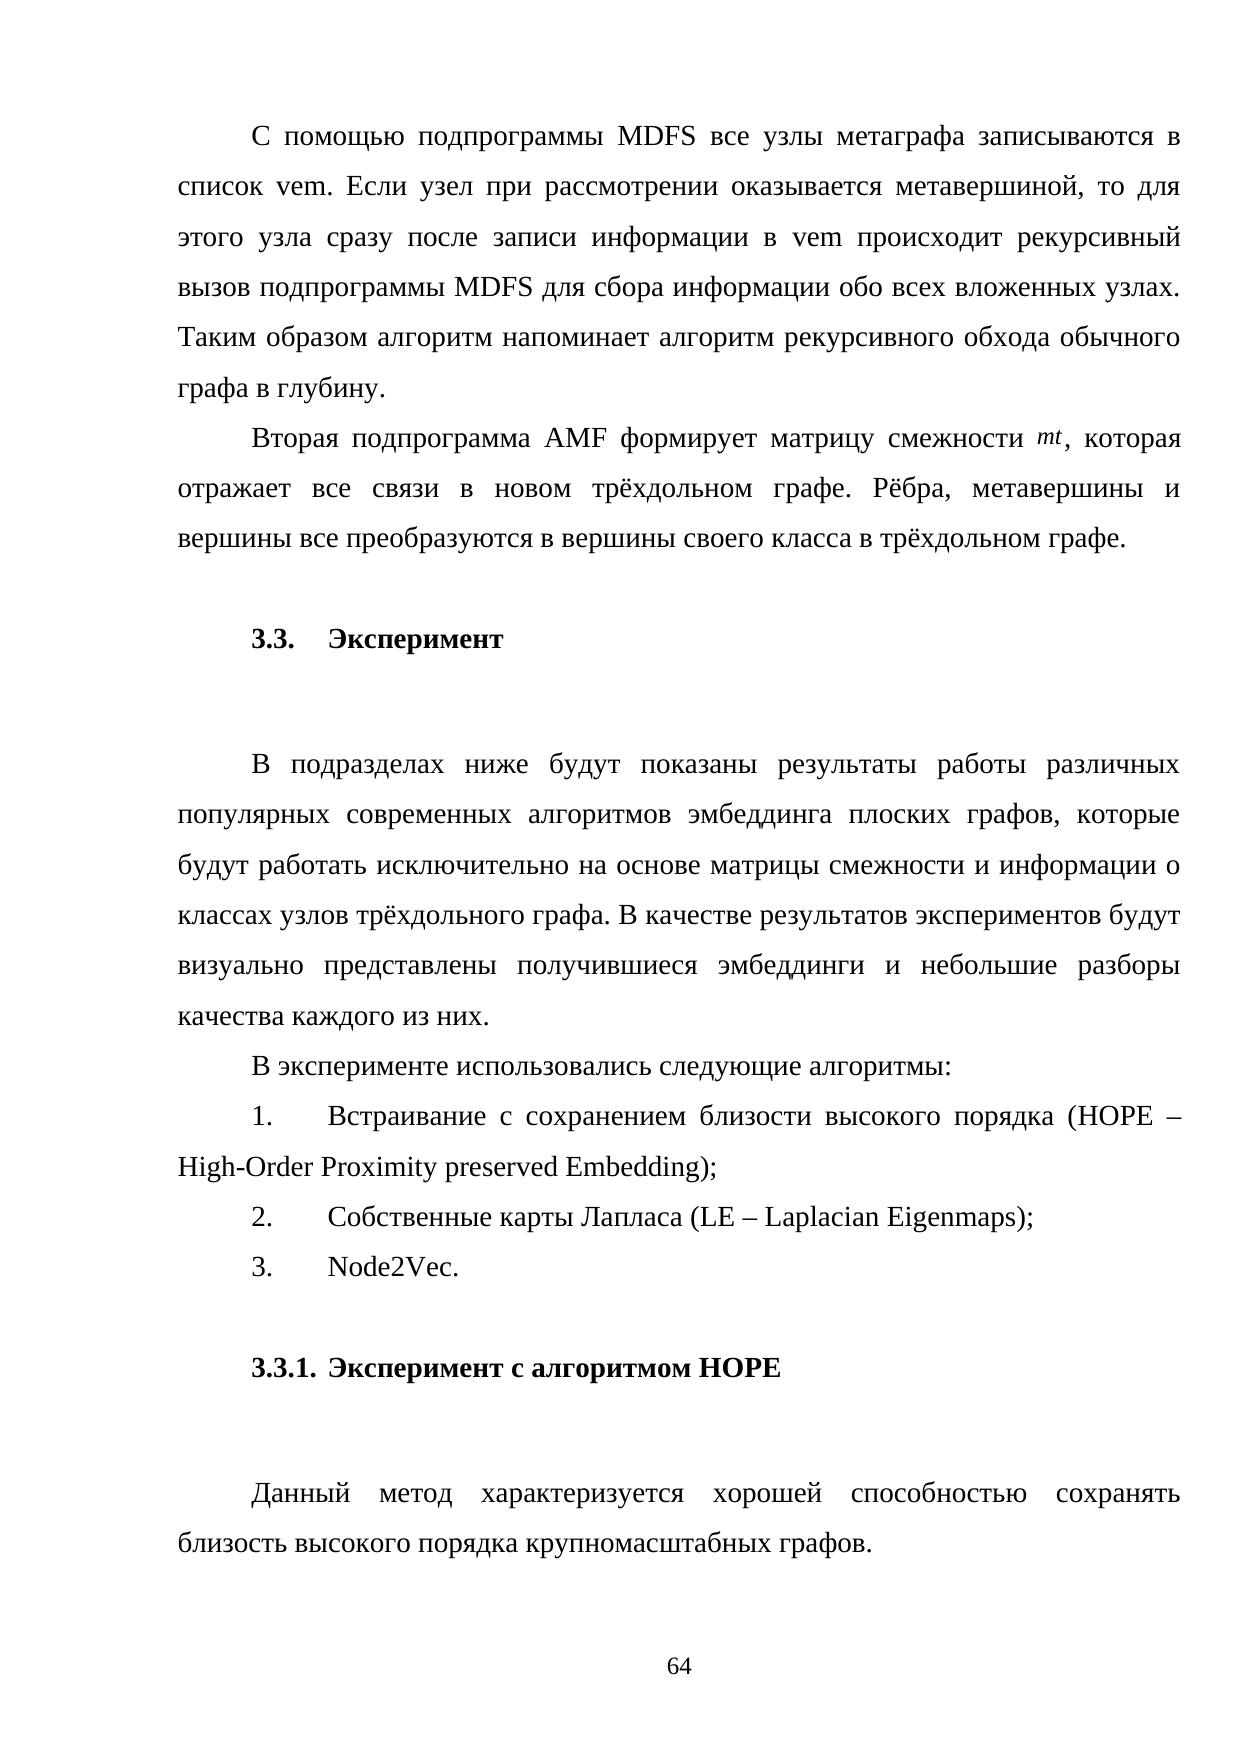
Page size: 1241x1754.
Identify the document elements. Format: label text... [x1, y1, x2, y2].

list Встраивание с сохранением близости высокого порядка (HOPE – High-Order Proximity preserved Embedding); [177, 1098, 1181, 1182]
list Собственные карты Лапласа (LE – Laplacian Eigenmaps); [177, 1199, 1181, 1233]
subtitle Эксперимент [177, 621, 1181, 654]
text В эксперименте использовались следующие алгоритмы: [177, 1048, 1181, 1082]
text Данный метод характеризуется хорошей способностью сохранять близость высокого порядка крупномасштабных графов. [177, 1475, 1181, 1559]
text Вторая подпрограмма AMF формирует матрицу смежности , которая отражает все связи в новом трёхдольном графе. Рёбра, метавершины и вершины все преобразуются в вершины своего класса в трёхдольном графе. [177, 420, 1181, 554]
list Node2Vec. [177, 1249, 1181, 1283]
text C помощью подпрограммы MDFS все узлы метаграфа записываются в список vem. Если узел при рассмотрении оказывается метавершиной, то для этого узла сразу после записи информации в vem происходит рекурсивный вызов подпрограммы MDFS для сбора информации обо всех вложенных узлах. Таким образом алгоритм напоминает алгоритм рекурсивного обхода обычного графа в глубину. [177, 118, 1181, 403]
text В подразделах ниже будут показаны результаты работы различных популярных современных алгоритмов эмбеддинга плоских графов, которые будут работать исключительно на основе матрицы смежности и информации о классах узлов трёхдольного графа. В качестве результатов экспериментов будут визуально представлены получившиеся эмбеддинги и небольшие разборы качества каждого из них. [177, 746, 1181, 1031]
subtitle Эксперимент с алгоритмом HOPE [177, 1350, 1181, 1383]
